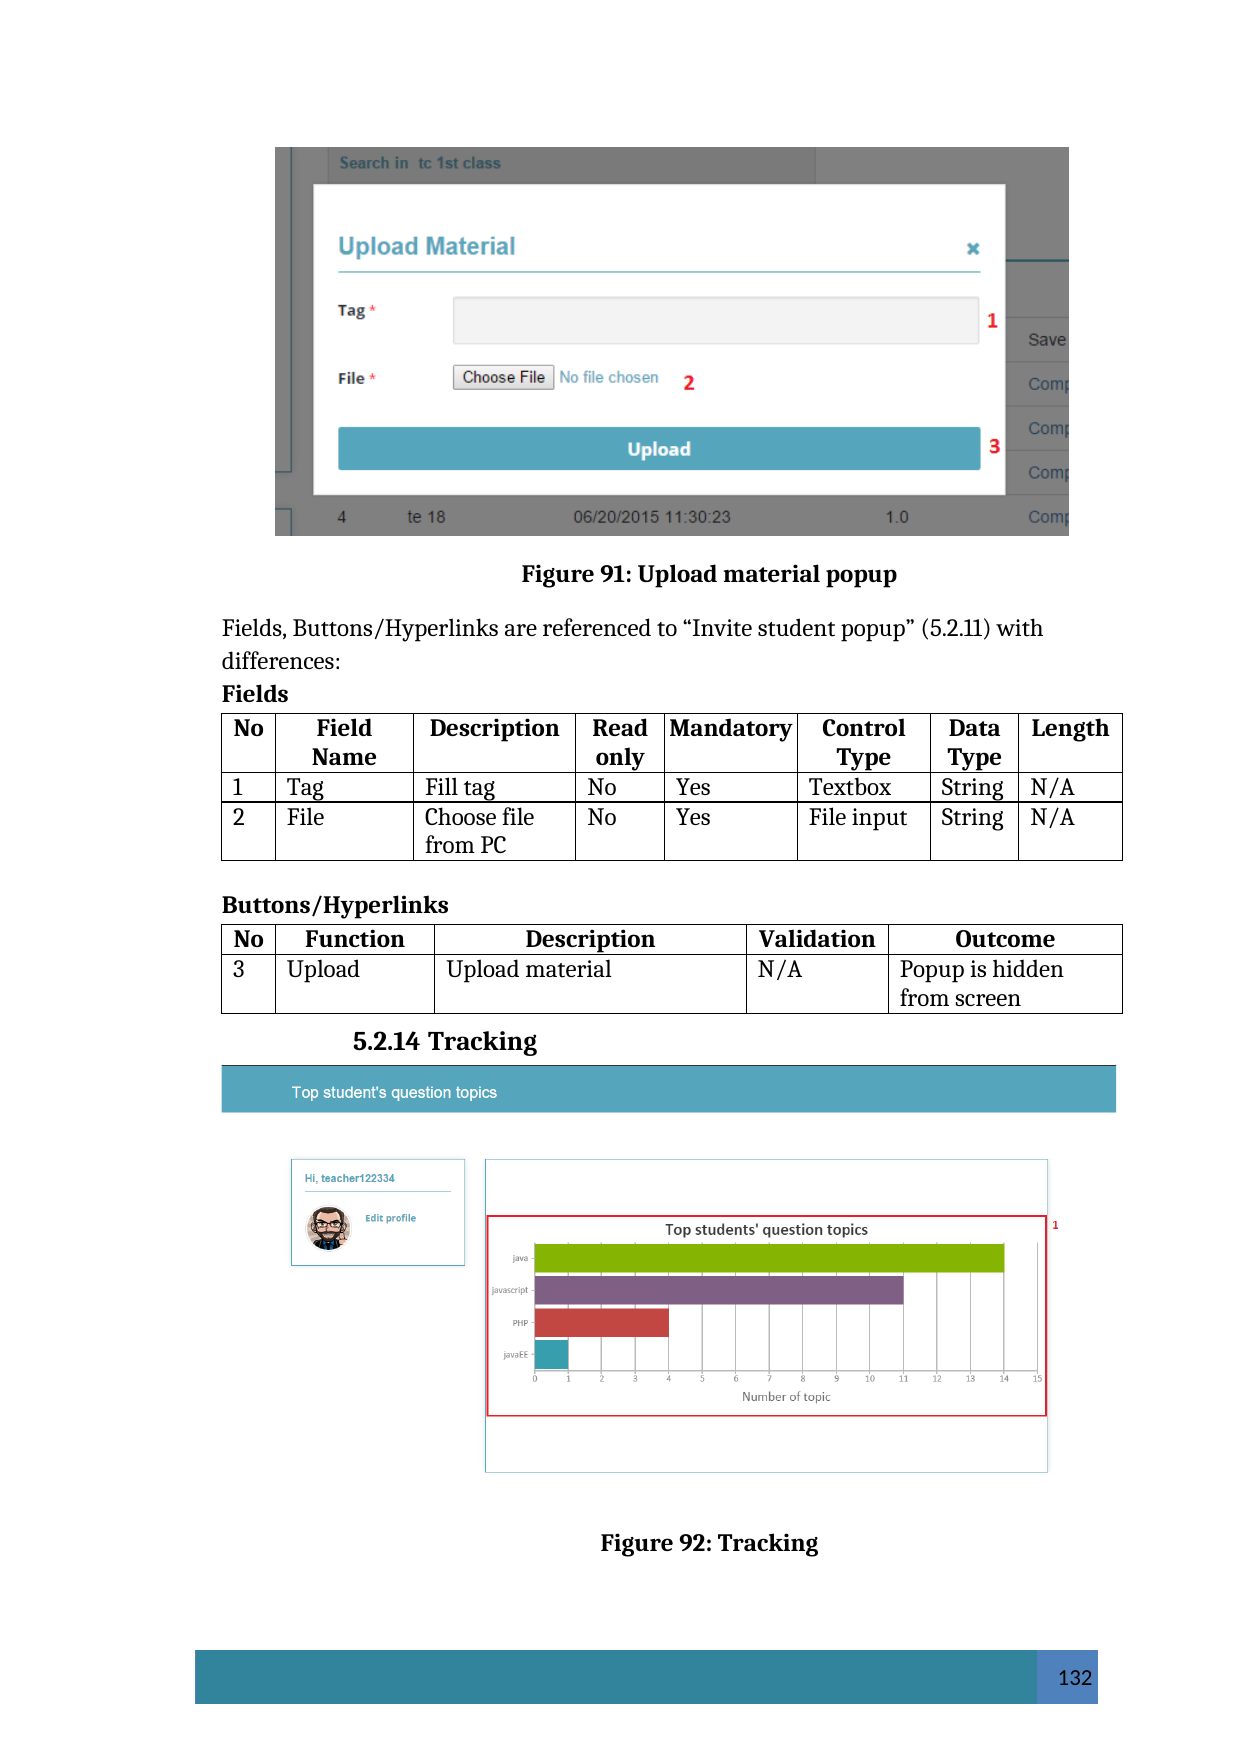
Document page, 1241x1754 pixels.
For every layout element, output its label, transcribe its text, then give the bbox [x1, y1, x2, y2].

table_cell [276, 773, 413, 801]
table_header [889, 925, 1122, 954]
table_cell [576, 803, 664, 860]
picture [221, 1065, 1117, 1504]
text Buttons/Hyperlinks [222, 891, 1122, 920]
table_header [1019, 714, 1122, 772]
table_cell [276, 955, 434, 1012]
text Figure 92: Tracking [222, 1529, 1122, 1557]
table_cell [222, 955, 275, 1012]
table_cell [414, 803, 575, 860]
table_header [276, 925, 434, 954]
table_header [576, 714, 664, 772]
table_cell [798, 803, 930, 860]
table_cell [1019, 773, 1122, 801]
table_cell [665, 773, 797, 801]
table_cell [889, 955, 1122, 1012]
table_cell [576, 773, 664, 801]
text Fields [222, 680, 1122, 709]
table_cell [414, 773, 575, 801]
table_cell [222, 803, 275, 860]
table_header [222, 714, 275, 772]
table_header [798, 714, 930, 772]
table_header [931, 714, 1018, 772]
text Fields, Buttons/Hyperlinks are referenced to “Invite student popup” (5.2.11) with differences: [222, 614, 1122, 676]
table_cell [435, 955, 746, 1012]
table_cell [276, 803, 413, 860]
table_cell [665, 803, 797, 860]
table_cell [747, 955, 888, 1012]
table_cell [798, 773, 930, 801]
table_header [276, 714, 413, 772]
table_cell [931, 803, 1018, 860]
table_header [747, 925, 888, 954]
subtitle Tracking [353, 1026, 1122, 1057]
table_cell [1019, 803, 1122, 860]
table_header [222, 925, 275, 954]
text Figure 91: Upload material popup [222, 560, 1122, 589]
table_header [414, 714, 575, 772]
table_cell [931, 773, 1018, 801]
picture [275, 147, 1069, 536]
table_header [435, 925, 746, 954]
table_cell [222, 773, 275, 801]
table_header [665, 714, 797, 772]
